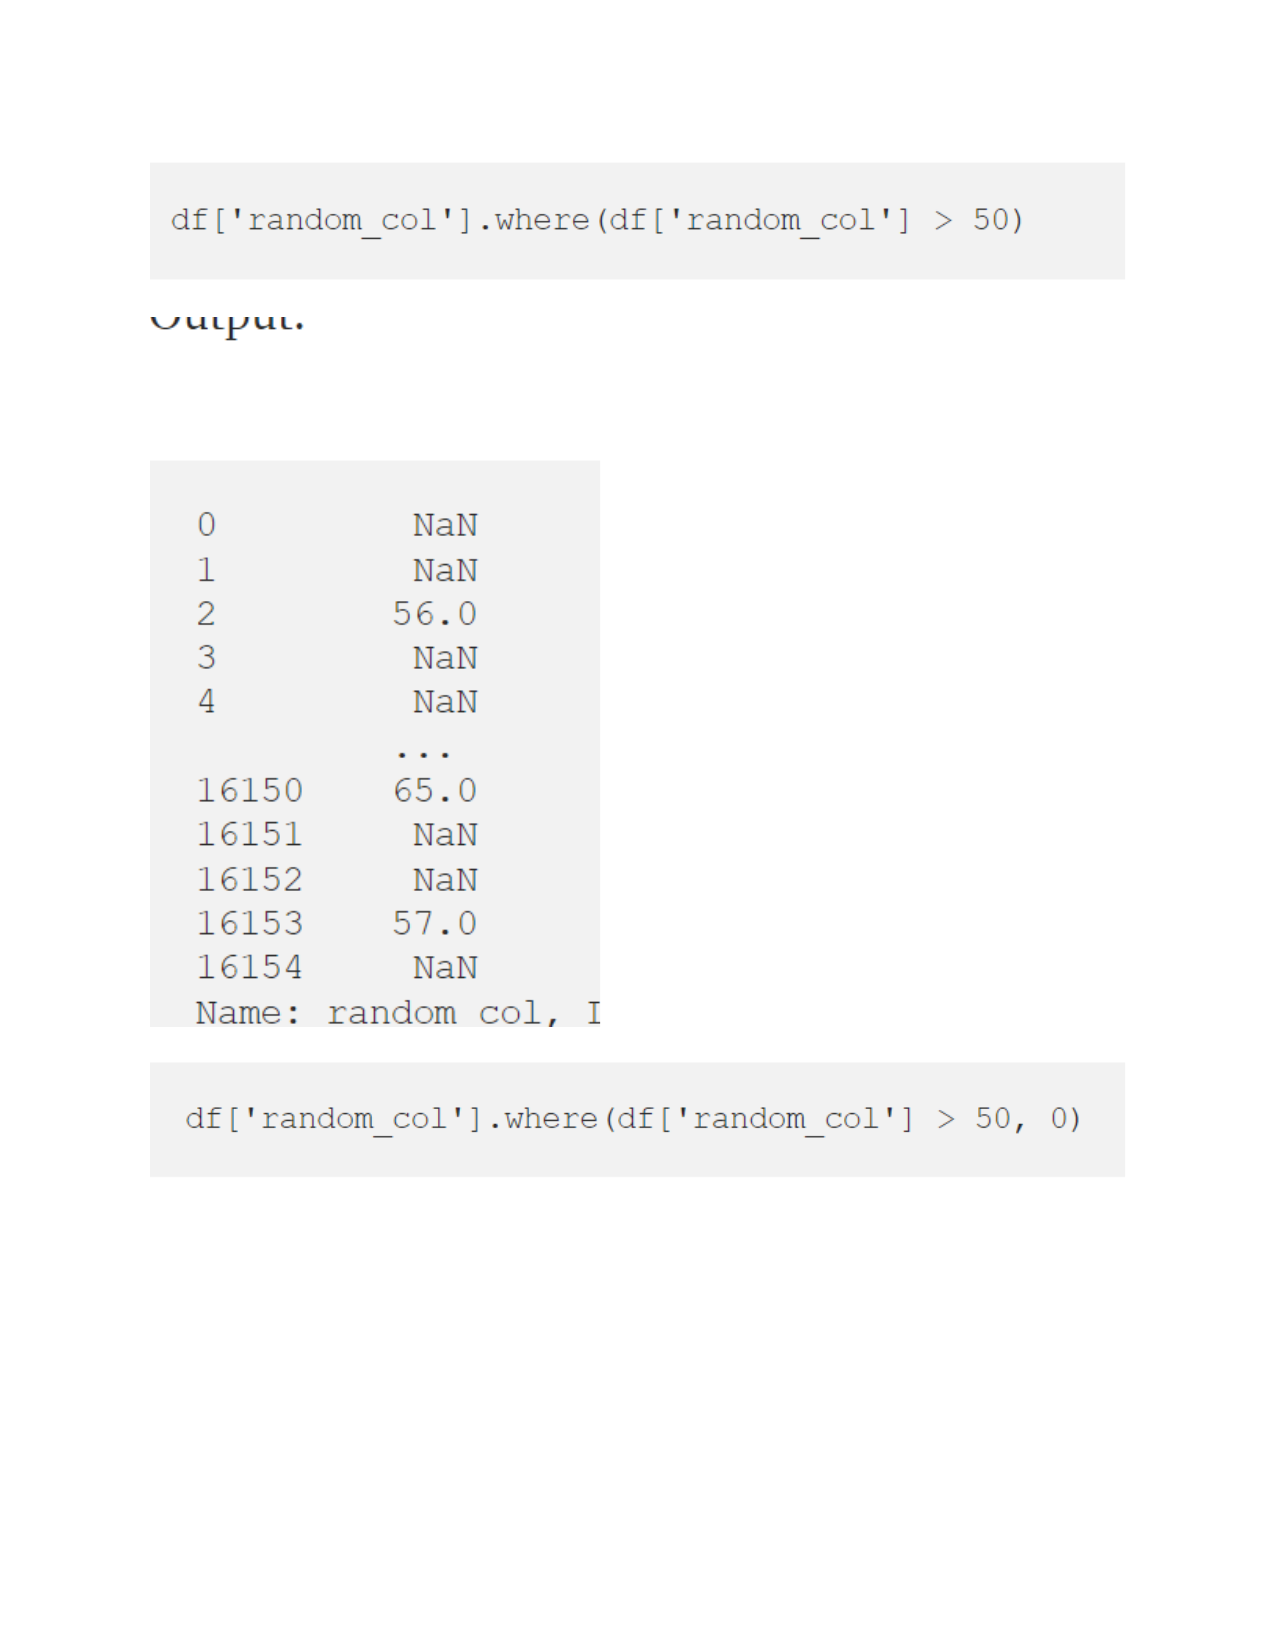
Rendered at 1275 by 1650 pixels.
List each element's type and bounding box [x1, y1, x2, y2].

picture [150, 1045, 1125, 1188]
picture [150, 317, 600, 1027]
picture [150, 150, 1125, 299]
